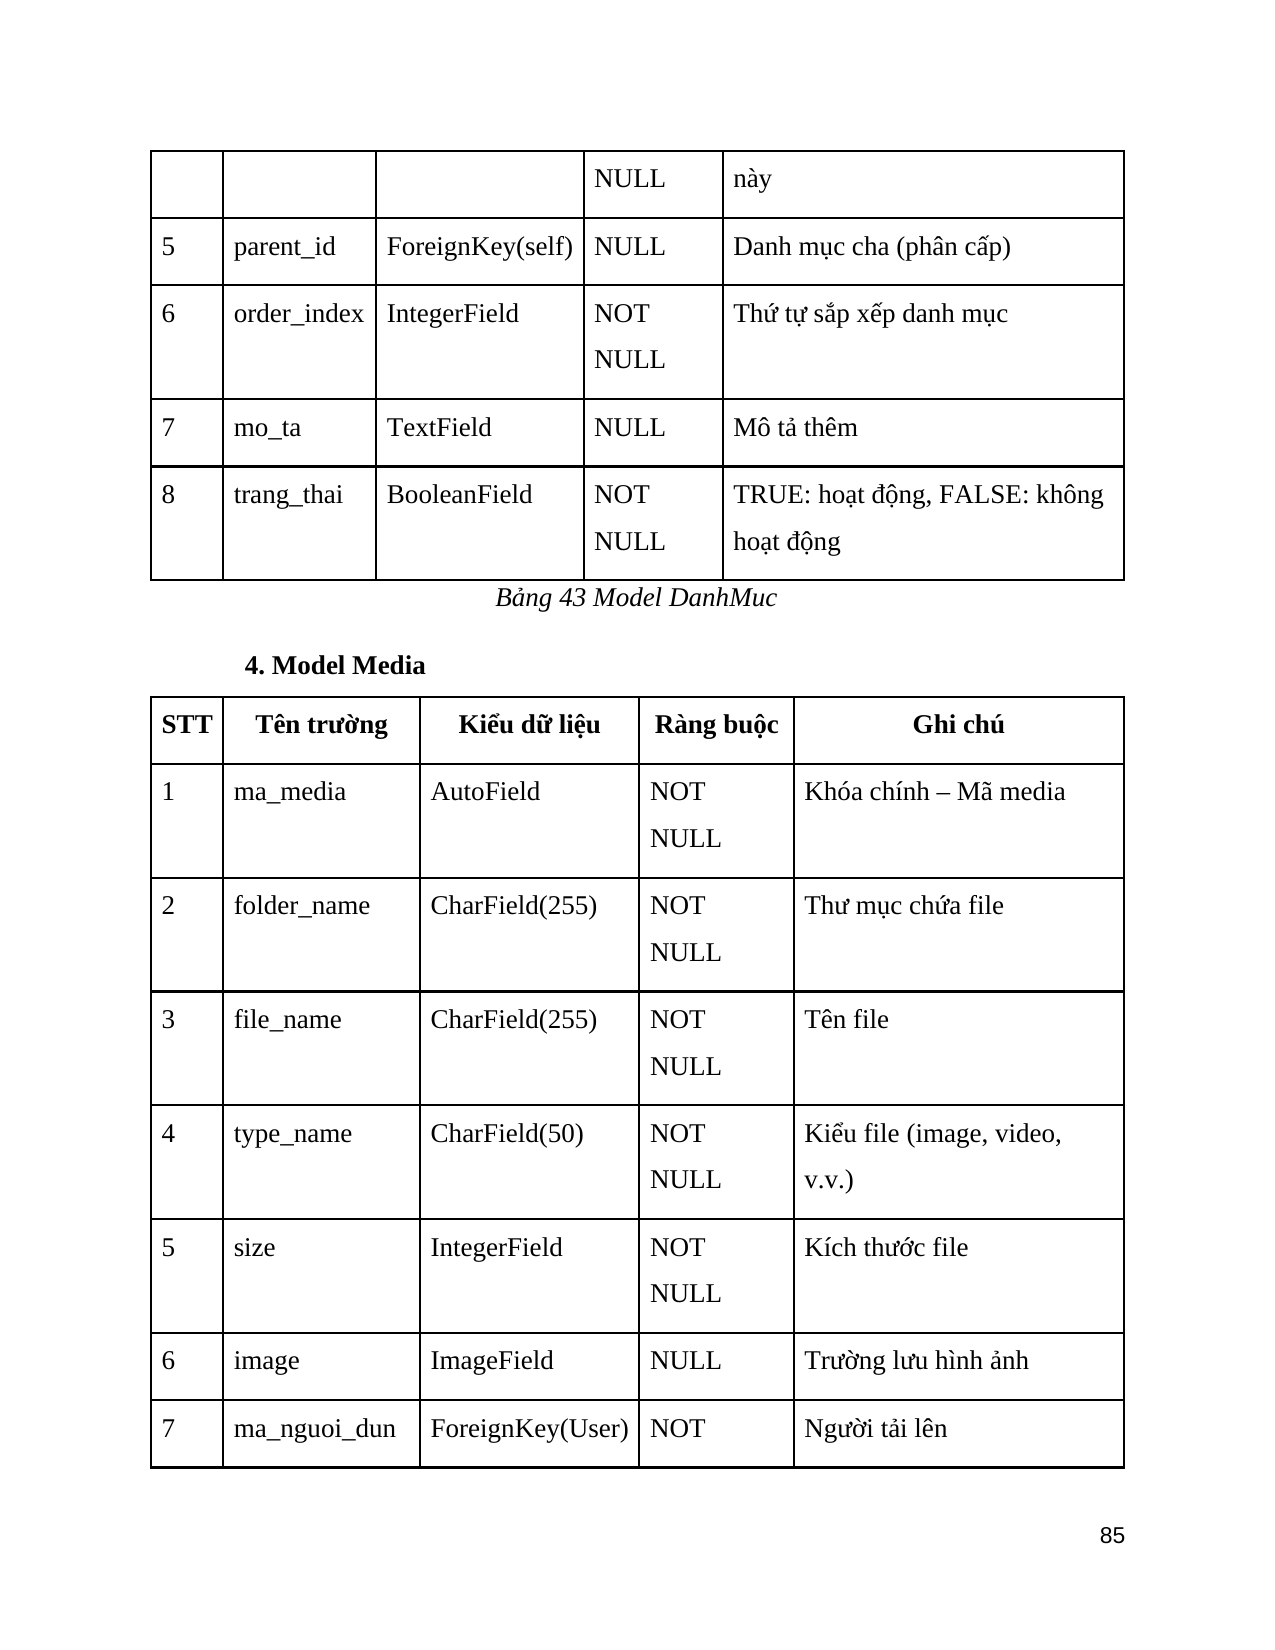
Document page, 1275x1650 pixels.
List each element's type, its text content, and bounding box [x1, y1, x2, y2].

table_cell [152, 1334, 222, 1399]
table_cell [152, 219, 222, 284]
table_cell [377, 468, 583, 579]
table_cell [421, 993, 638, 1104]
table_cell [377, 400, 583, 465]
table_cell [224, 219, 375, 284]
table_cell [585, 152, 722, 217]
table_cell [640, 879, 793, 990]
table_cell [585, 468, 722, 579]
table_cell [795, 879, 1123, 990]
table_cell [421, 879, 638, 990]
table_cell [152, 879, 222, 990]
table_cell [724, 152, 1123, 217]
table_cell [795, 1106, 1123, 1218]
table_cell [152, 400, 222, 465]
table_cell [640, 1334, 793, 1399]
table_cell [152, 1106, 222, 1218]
text Bảng 43 Model DanhMuc [150, 581, 1125, 612]
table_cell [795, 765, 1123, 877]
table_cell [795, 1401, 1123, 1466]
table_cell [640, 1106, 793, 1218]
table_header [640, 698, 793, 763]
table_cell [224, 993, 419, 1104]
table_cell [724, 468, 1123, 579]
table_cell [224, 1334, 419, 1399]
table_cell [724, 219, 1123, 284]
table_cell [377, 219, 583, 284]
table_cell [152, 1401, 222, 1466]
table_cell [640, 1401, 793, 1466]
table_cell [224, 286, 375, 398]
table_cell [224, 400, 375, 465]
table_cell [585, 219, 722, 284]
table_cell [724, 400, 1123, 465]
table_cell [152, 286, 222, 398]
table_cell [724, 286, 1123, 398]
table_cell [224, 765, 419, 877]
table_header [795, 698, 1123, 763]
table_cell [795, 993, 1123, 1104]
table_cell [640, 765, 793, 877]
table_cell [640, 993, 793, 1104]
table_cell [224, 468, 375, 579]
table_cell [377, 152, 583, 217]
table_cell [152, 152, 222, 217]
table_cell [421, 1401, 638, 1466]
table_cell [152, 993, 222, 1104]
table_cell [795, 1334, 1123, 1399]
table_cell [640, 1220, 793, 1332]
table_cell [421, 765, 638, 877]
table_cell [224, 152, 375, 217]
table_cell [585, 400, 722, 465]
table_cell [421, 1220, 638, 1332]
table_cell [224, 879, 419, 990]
subtitle Model Media [244, 649, 1125, 680]
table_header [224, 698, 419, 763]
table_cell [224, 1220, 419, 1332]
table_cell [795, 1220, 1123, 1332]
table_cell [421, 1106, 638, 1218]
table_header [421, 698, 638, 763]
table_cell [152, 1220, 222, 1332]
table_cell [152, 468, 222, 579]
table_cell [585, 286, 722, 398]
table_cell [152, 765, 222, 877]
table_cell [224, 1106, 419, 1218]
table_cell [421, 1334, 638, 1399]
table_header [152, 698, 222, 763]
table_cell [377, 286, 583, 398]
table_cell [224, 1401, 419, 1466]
